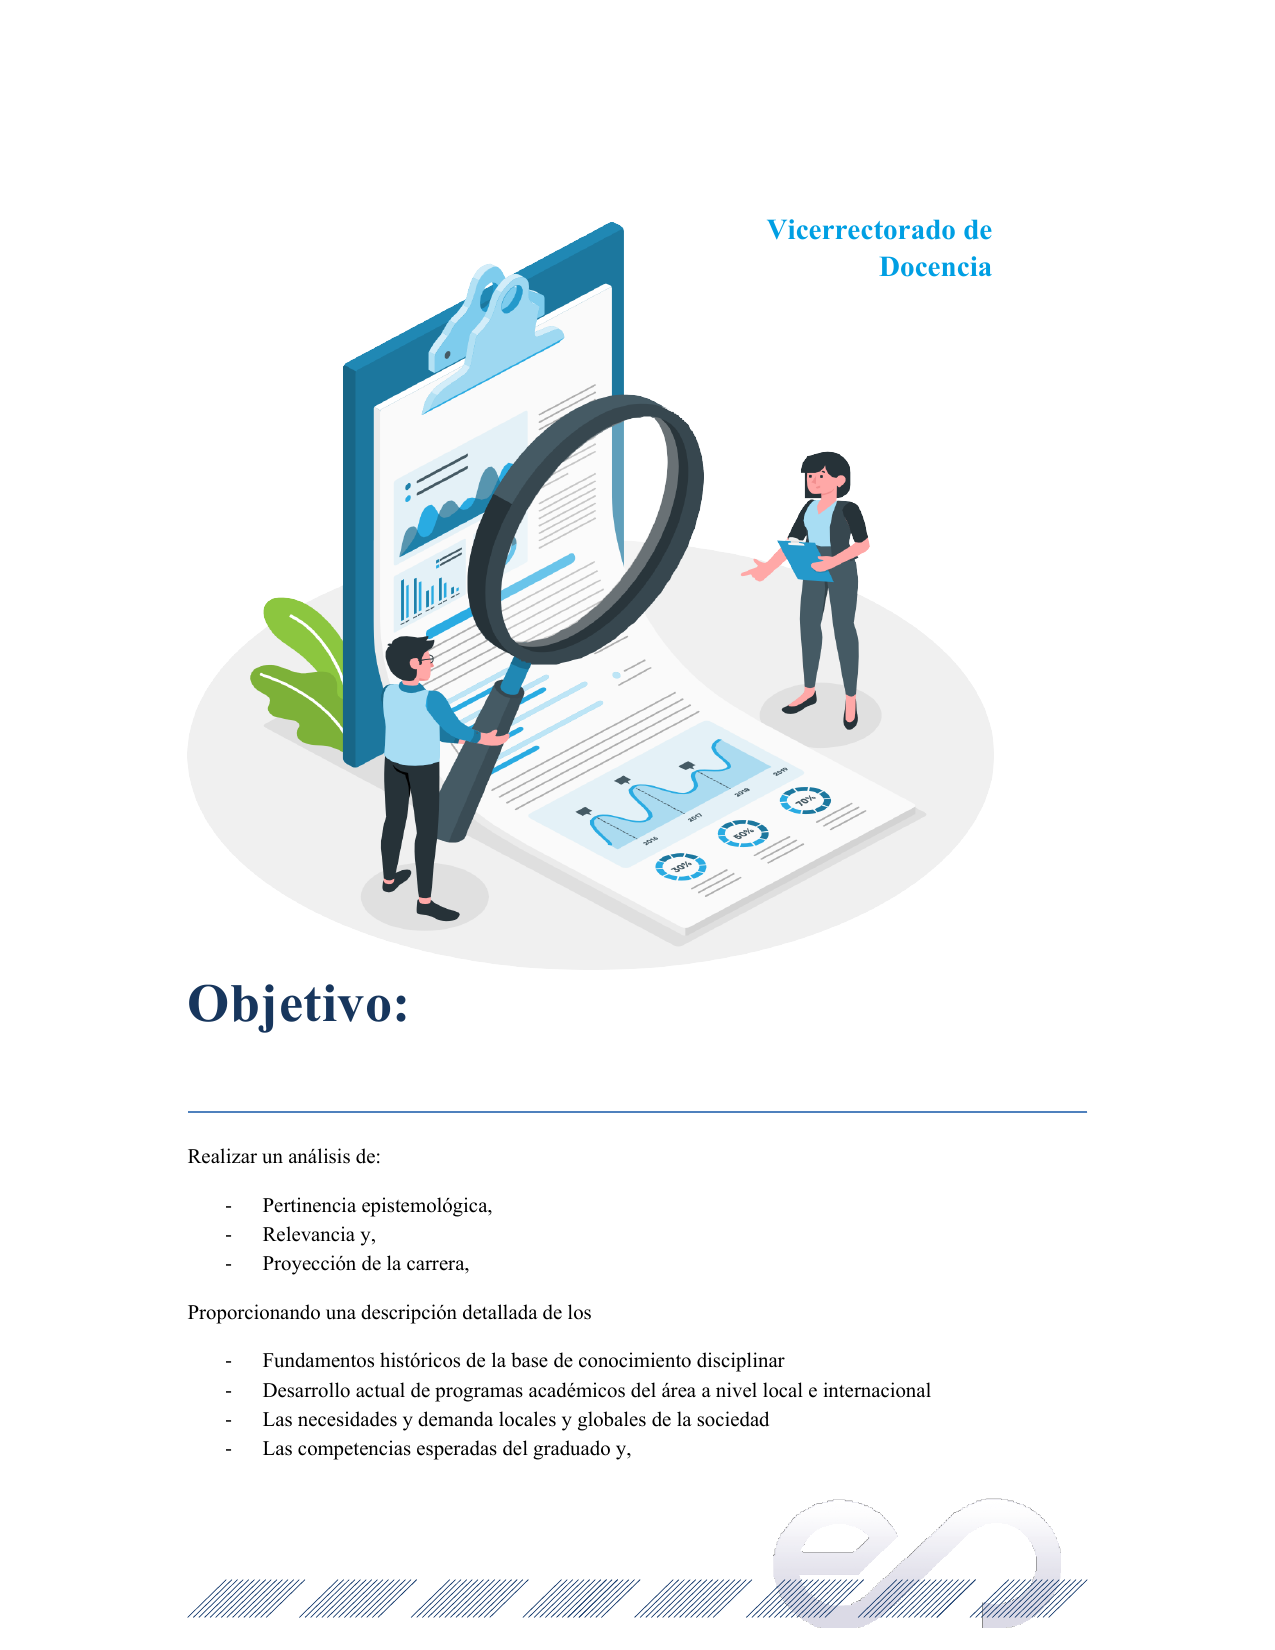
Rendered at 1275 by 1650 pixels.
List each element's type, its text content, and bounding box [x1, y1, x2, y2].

list Desarrollo actual de programas académicos del área a nivel local e internacional [225, 1377, 1087, 1403]
list Las necesidades y demanda locales y globales de la sociedad [225, 1407, 1087, 1432]
list Fundamentos históricos de la base de conocimiento disciplinar [225, 1348, 1087, 1374]
text Realizar un análisis de: [187, 1145, 1087, 1168]
picture [187, 222, 994, 970]
text Proporcionando una descripción detallada de los [187, 1301, 1087, 1324]
list Las competencias esperadas del graduado y, [225, 1436, 1087, 1461]
list Pertinencia epistemológica, [225, 1192, 1087, 1218]
list Proyección de la carrera, [225, 1251, 1087, 1276]
picture [772, 1496, 1061, 1628]
list Relevancia y, [225, 1222, 1087, 1247]
